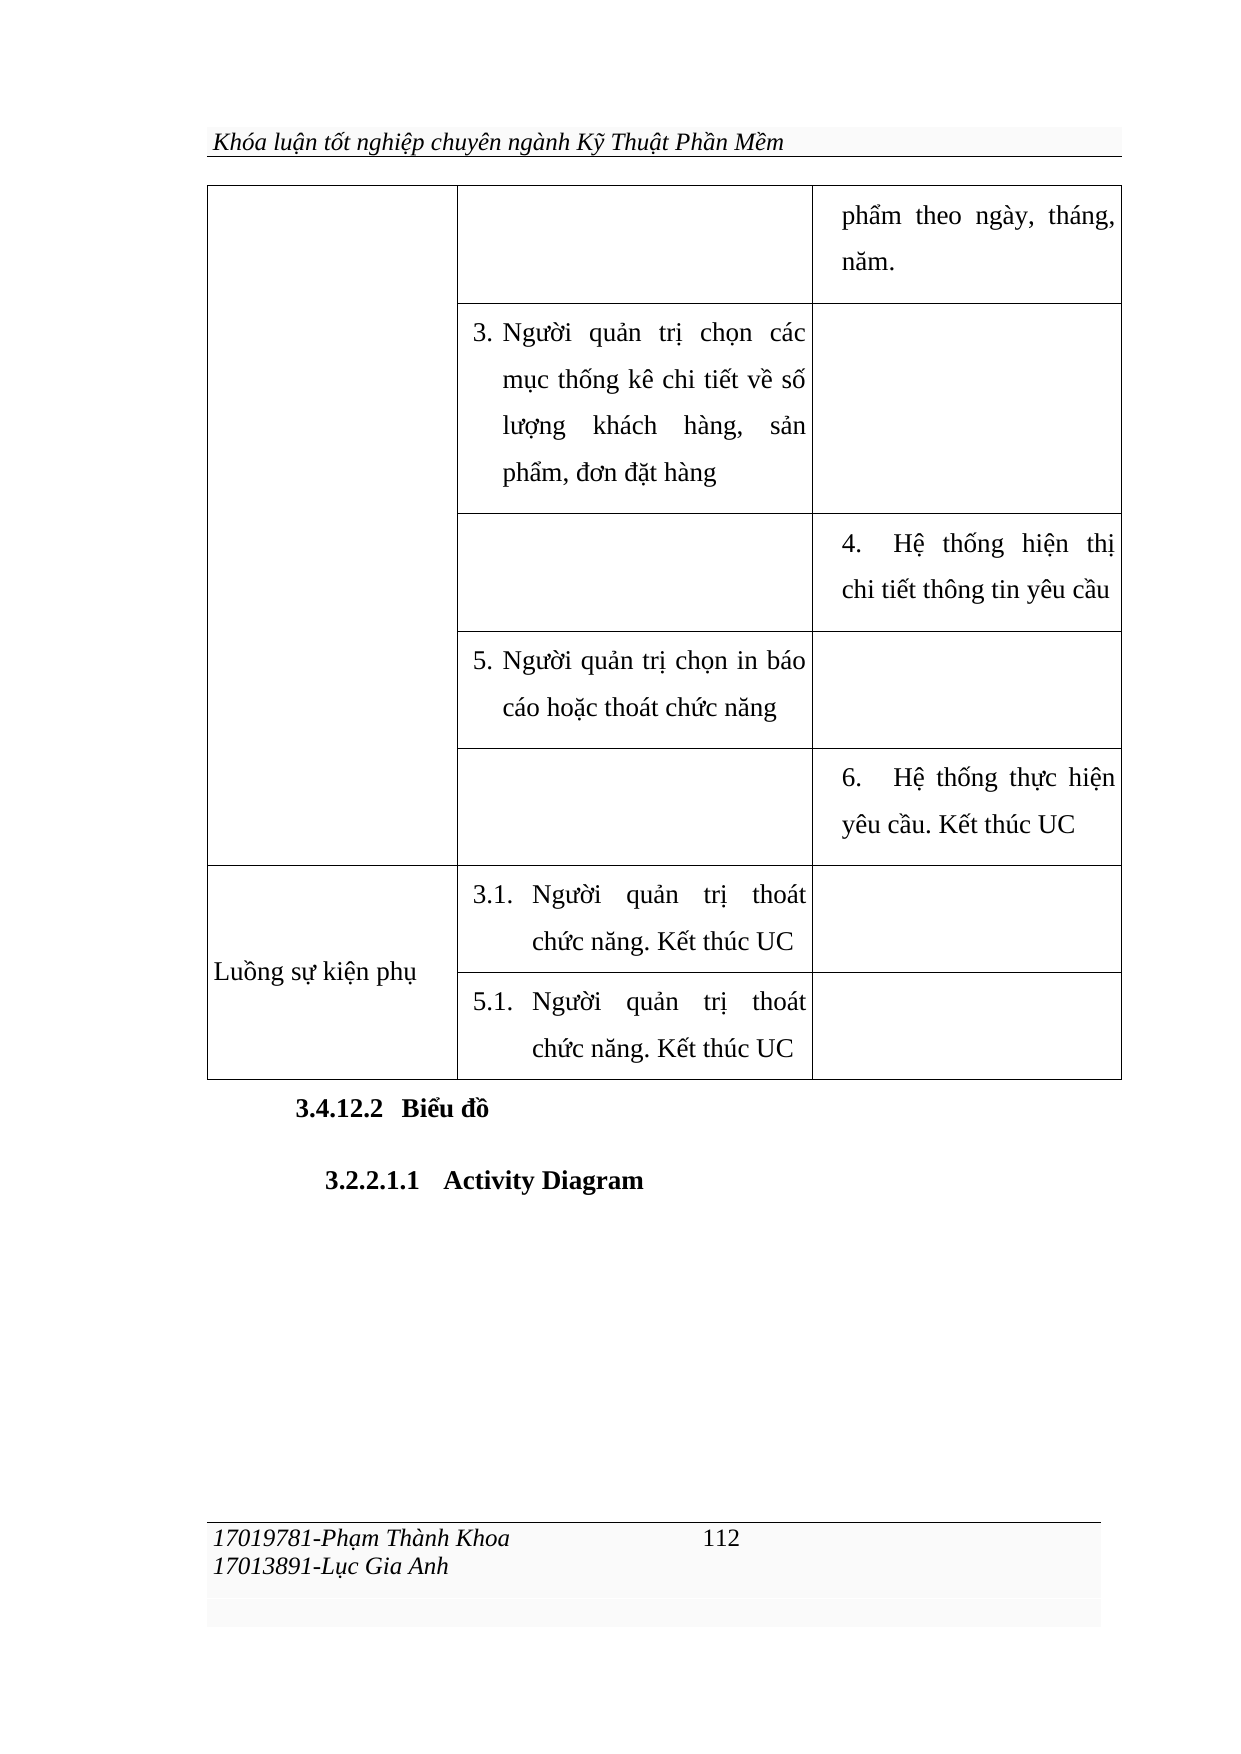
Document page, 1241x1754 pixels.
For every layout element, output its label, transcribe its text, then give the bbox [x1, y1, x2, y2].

table_cell [458, 749, 812, 865]
table_cell Hệ thống hiện thị chi tiết thông tin yêu cầu [813, 514, 1121, 631]
table_cell [813, 866, 1121, 972]
table_cell Người quản trị thoát chức năng. Kết thúc UC [458, 973, 812, 1079]
subtitle Activity Diagram [325, 1164, 1122, 1195]
table_cell Người quản trị thoát chức năng. Kết thúc UC [458, 866, 812, 972]
table_cell [813, 973, 1121, 1079]
table_cell [458, 514, 812, 631]
table_cell Người quản trị chọn các mục thống kê chi tiết về số lượng khách hàng, sản phẩm, đơn đặt hàng [458, 304, 812, 513]
table_cell [813, 304, 1121, 513]
table_cell Hệ thống thực hiện yêu cầu. Kết thúc UC [813, 749, 1121, 865]
subtitle Biểu đồ [295, 1092, 1122, 1123]
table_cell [813, 186, 1121, 303]
table_cell Luồng sự kiện phụ [208, 866, 457, 1079]
table_cell [813, 632, 1121, 748]
table_cell [458, 186, 812, 303]
table_cell Người quản trị chọn in báo cáo hoặc thoát chức năng [458, 632, 812, 748]
